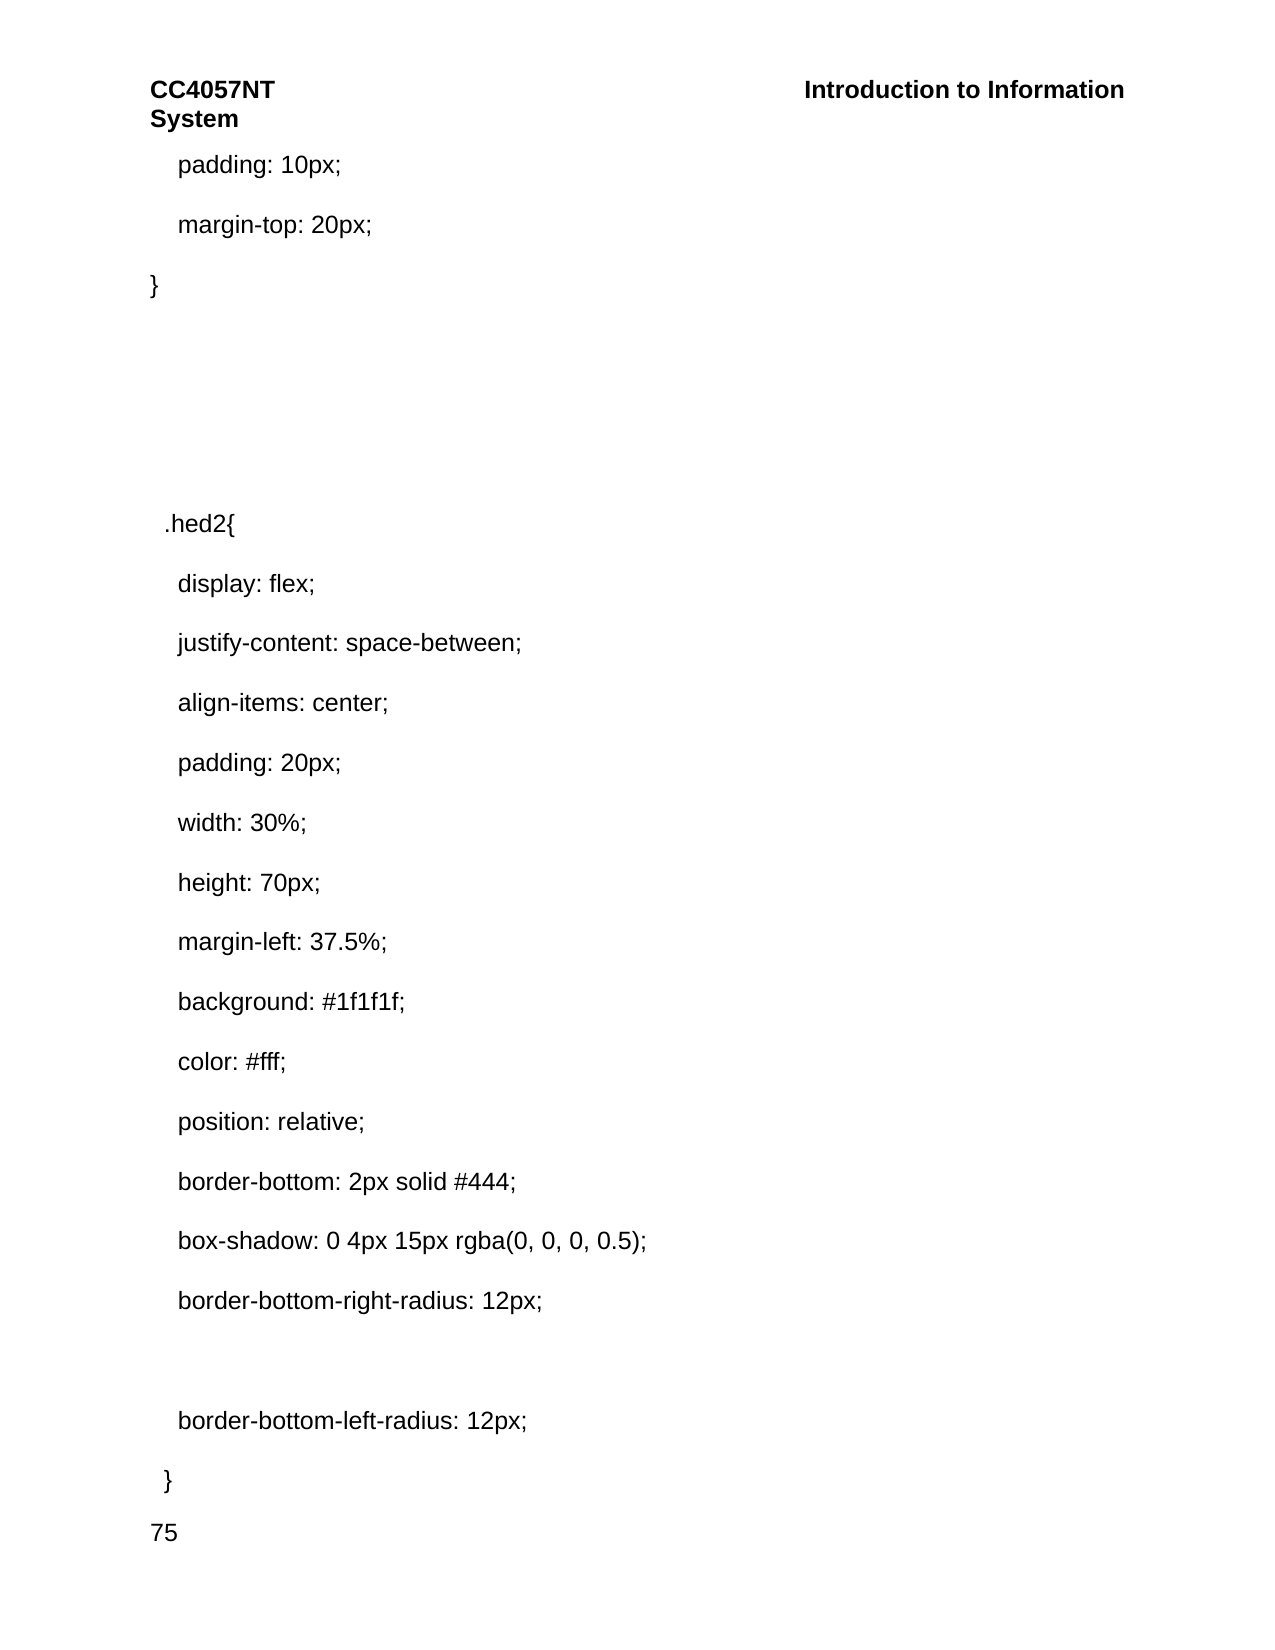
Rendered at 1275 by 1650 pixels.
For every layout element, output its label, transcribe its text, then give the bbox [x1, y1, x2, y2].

text align-items: center; [150, 688, 1125, 717]
text background: #1f1f1f; [150, 987, 1125, 1016]
text padding: 20px; [150, 748, 1125, 777]
text justify-content: space-between; [150, 628, 1125, 657]
text width: 30%; [150, 808, 1125, 836]
text margin-left: 37.5%; [150, 927, 1125, 956]
text .hed2{ [150, 509, 1125, 537]
text margin-top: 20px; [150, 210, 1125, 238]
text padding: 10px; [150, 150, 1125, 179]
text } [150, 1465, 1125, 1494]
text box-shadow: 0 4px 15px rgba(0, 0, 0, 0.5); [150, 1226, 1125, 1255]
text position: relative; [150, 1107, 1125, 1135]
text } [150, 269, 1125, 298]
text border-bottom-left-radius: 12px; [150, 1406, 1125, 1434]
text height: 70px; [150, 867, 1125, 896]
text border-bottom: 2px solid #444; [150, 1166, 1125, 1195]
text border-bottom-right-radius: 12px; [150, 1286, 1125, 1315]
text display: flex; [150, 568, 1125, 597]
text color: #fff; [150, 1047, 1125, 1076]
